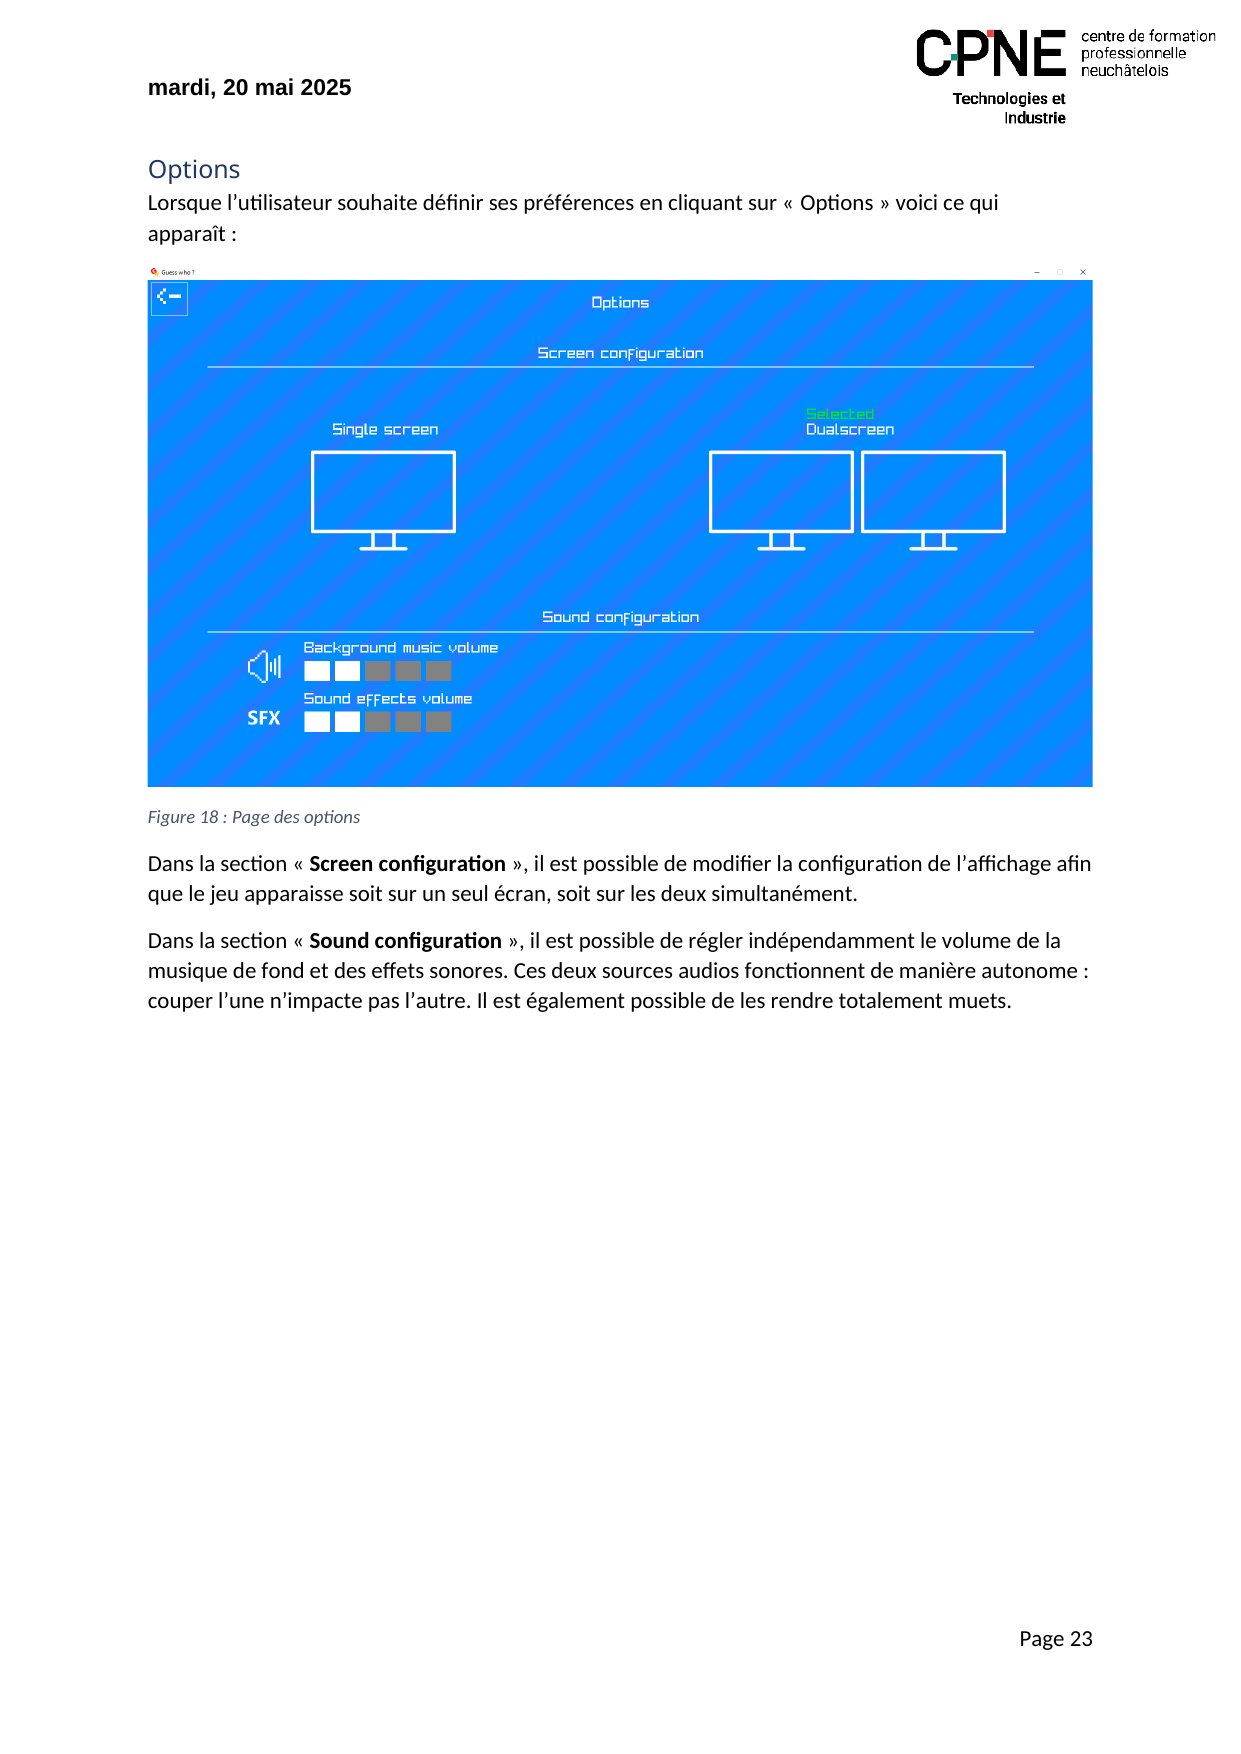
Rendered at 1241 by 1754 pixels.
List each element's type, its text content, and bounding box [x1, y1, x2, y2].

text Figure 18 : Page des options [148, 805, 1093, 828]
picture [916, 29, 1216, 124]
picture [147, 265, 1093, 787]
text Dans la section « Screen configuration », il est possible de modifier la configuration de l’affichage afin que le jeu apparaisse soit sur un seul écran, soit sur les deux simultanément. [148, 849, 1093, 907]
text Dans la section « Sound configuration », il est possible de régler indépendamment le volume de la musique de fond et des effets sonores. Ces deux sources audios fonctionnent de manière autonome : couper l’une n’impacte pas l’autre. Il est également possible de les rendre totalement muets. [148, 926, 1093, 1014]
subtitle Options [148, 152, 1093, 186]
text Lorsque l’utilisateur souhaite définir ses préférences en cliquant sur « Options » voici ce qui apparaît : [148, 188, 1093, 247]
